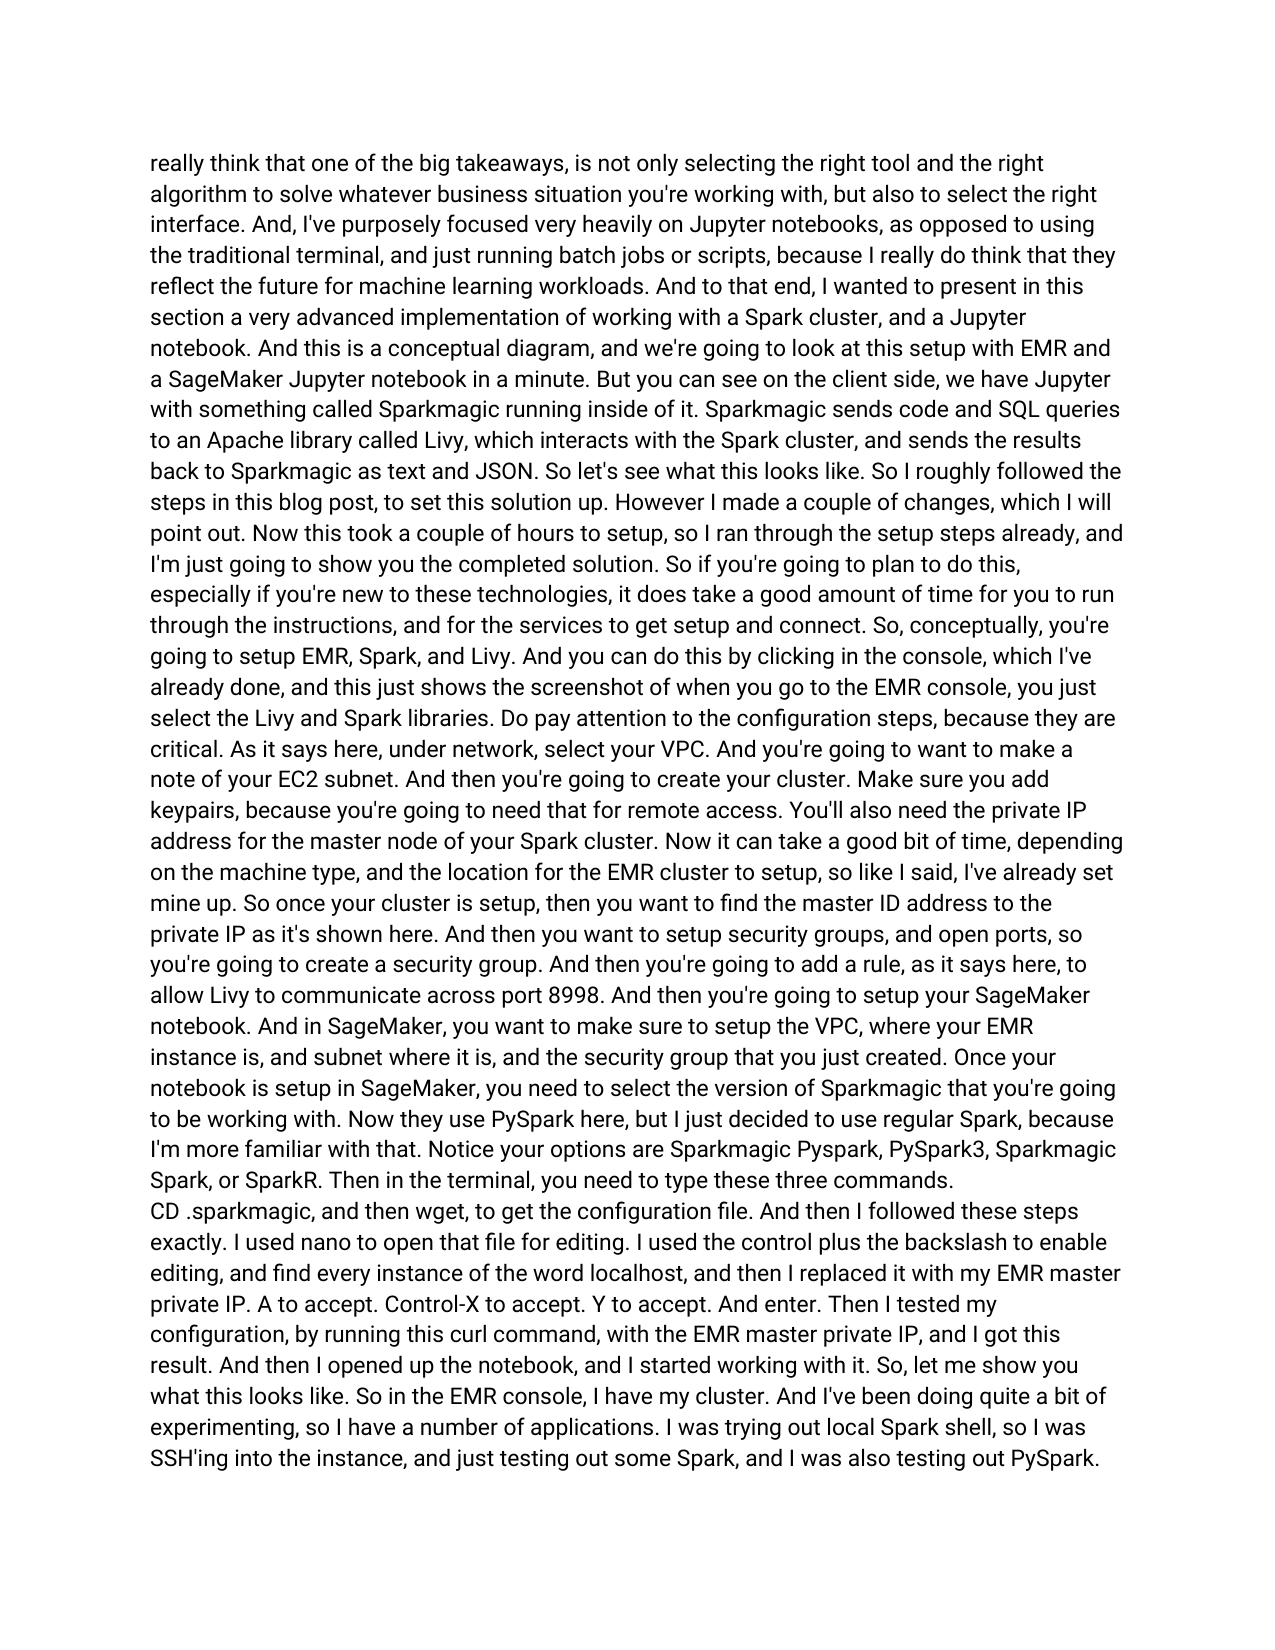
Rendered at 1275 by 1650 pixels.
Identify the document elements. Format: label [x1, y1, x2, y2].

text [150, 150, 1125, 1472]
